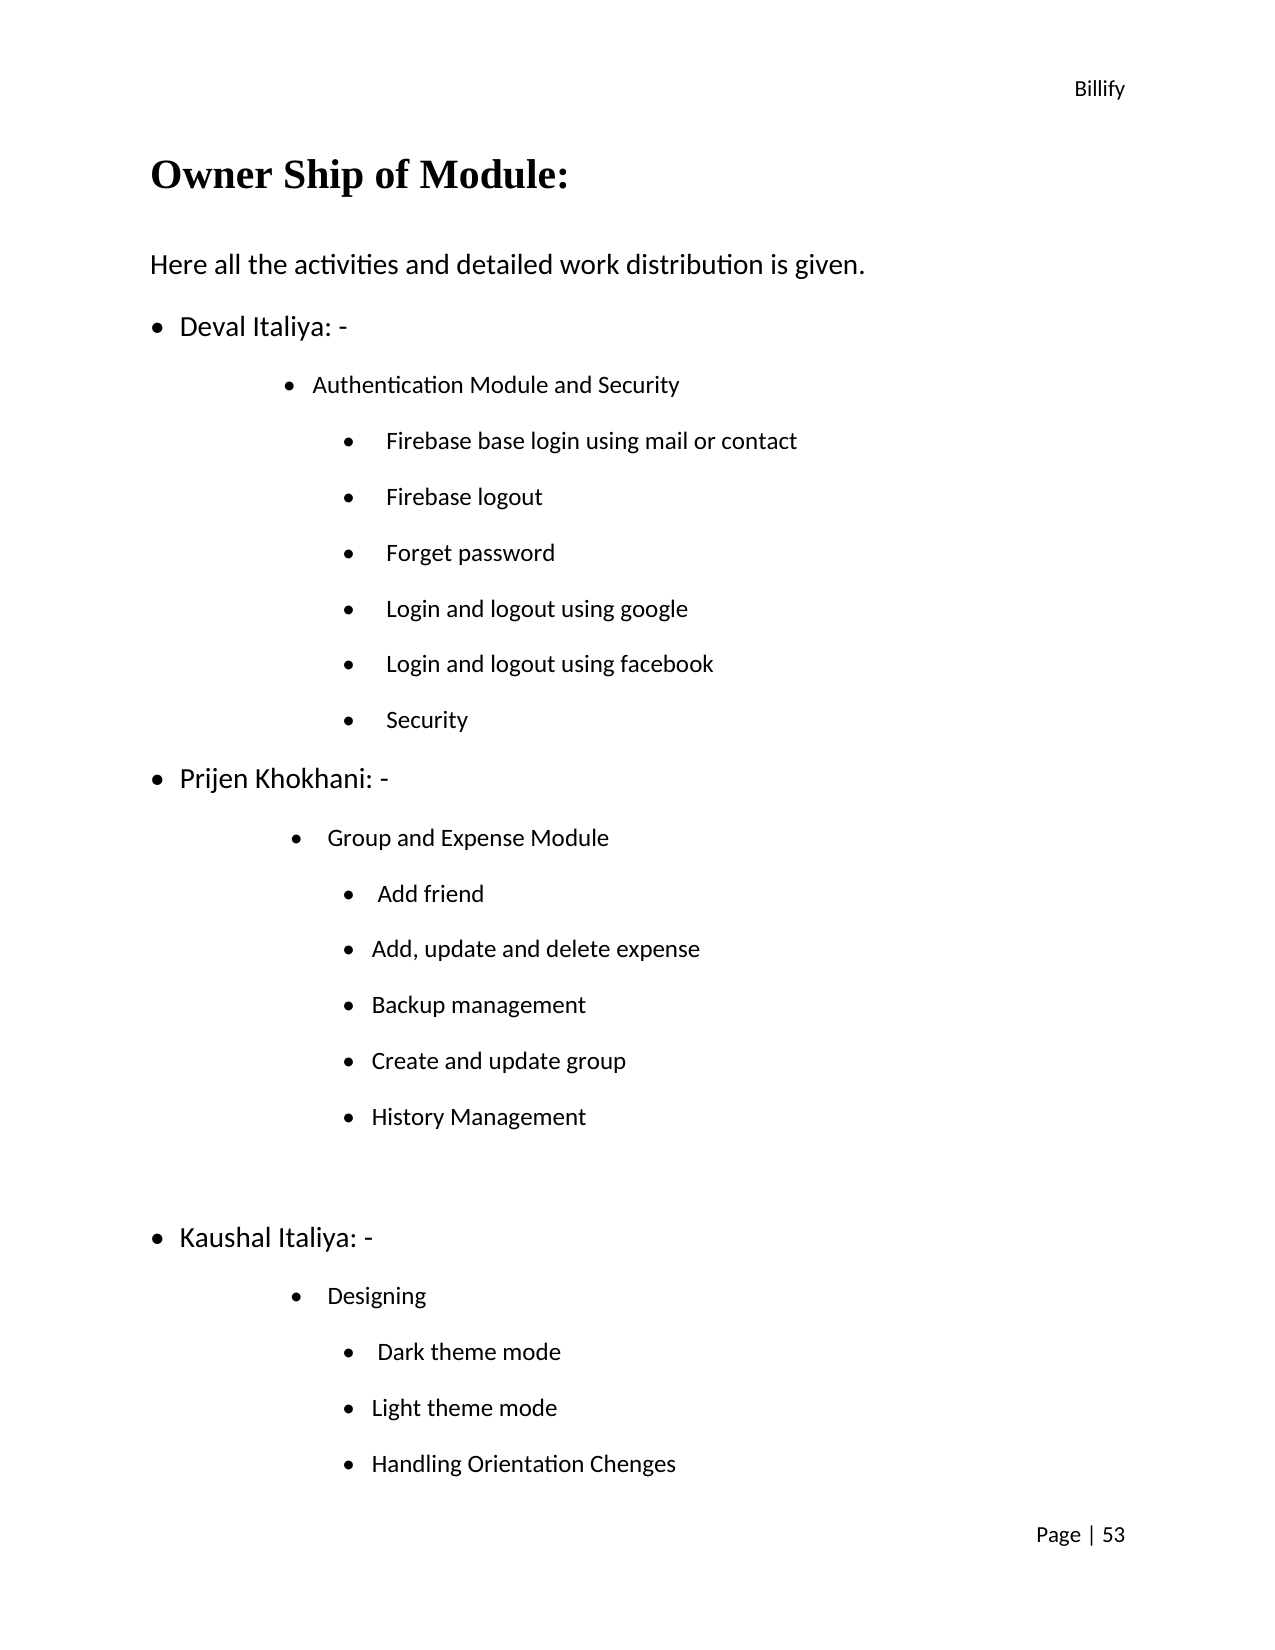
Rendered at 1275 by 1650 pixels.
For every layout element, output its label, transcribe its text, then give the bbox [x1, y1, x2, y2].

list Backup management [342, 989, 1125, 1020]
list Deval Italiya: - [150, 308, 1125, 343]
list History Management [342, 1101, 1125, 1132]
list Prijen Khokhani: - [150, 760, 1125, 796]
list Login and logout using google [342, 593, 1125, 623]
list Login and logout using facebook [342, 648, 1125, 679]
list Create and update group [342, 1045, 1125, 1076]
list Kaushal Italiya: - [150, 1219, 1125, 1254]
list Handling Orientation Chenges [342, 1448, 1125, 1478]
list Dark theme mode [342, 1336, 1125, 1367]
list Add, update and delete expense [342, 934, 1125, 964]
list Group and Expense Module [290, 822, 1125, 852]
list Security [342, 704, 1125, 735]
text Owner Ship of Module: [150, 150, 1125, 198]
list Designing [290, 1281, 1125, 1311]
list Firebase base login using mail or contact [342, 425, 1125, 456]
list Firebase logout [342, 481, 1125, 512]
list Authentication Module and Security [283, 369, 1125, 400]
list Forget password [342, 537, 1125, 567]
list Add friend [342, 878, 1125, 908]
list Light theme mode [342, 1392, 1125, 1423]
text Here all the activities and detailed work distribution is given. [150, 246, 1125, 281]
